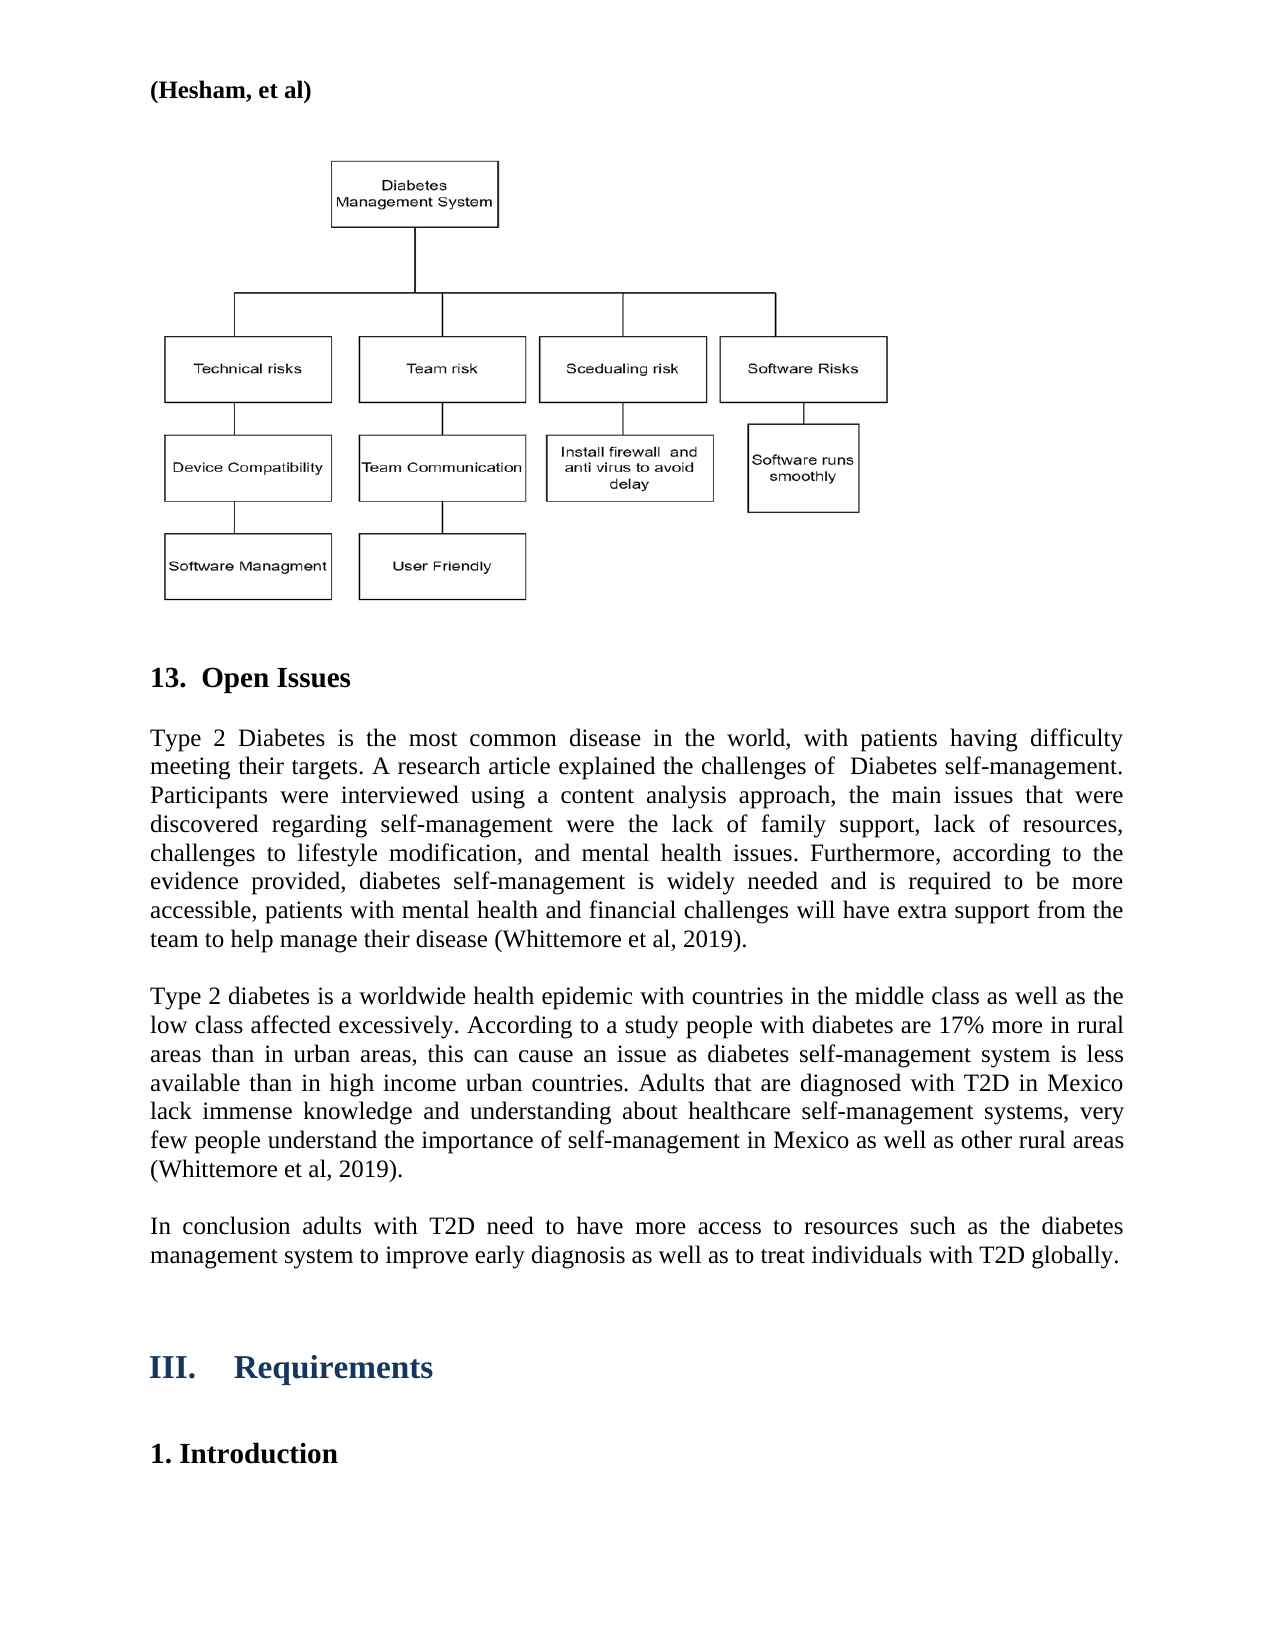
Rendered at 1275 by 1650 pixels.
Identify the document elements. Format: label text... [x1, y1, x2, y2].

text Type 2 Diabetes is the most common disease in the world, with patients having difficulty meeting their targets. A research article explained the challenges of Diabetes self-management. Participants were interviewed using a content analysis approach, the main issues that were discovered regarding self-management were the lack of family support, lack of resources, challenges to lifestyle modification, and mental health issues. Furthermore, according to the evidence provided, diabetes self-management is widely needed and is required to be more accessible, patients with mental health and financial challenges will have extra support from the team to help manage their disease (Whittemore et al, 2019). [150, 723, 1125, 953]
subtitle 13. Open Issues [150, 660, 1125, 694]
text In conclusion adults with T2D need to have more access to resources such as the diabetes management system to improve early diagnosis as well as to treat individuals with T2D globally. [150, 1211, 1125, 1269]
subtitle Requirements [196, 1348, 1125, 1386]
text Type 2 diabetes is a worldwide health epidemic with countries in the middle class as well as the low class affected excessively. According to a study people with diabetes are 17% more in rural areas than in urban areas, this can cause an issue as diabetes self-management system is less available than in high income urban countries. Adults that are diagnosed with T2D in Mexico lack immense knowledge and understanding about healthcare self-management systems, very few people understand the importance of self-management in Mexico as well as other rural areas (Whittemore et al, 2019). [150, 981, 1125, 1183]
subtitle 1. Introduction [150, 1436, 1125, 1469]
picture [150, 150, 901, 611]
